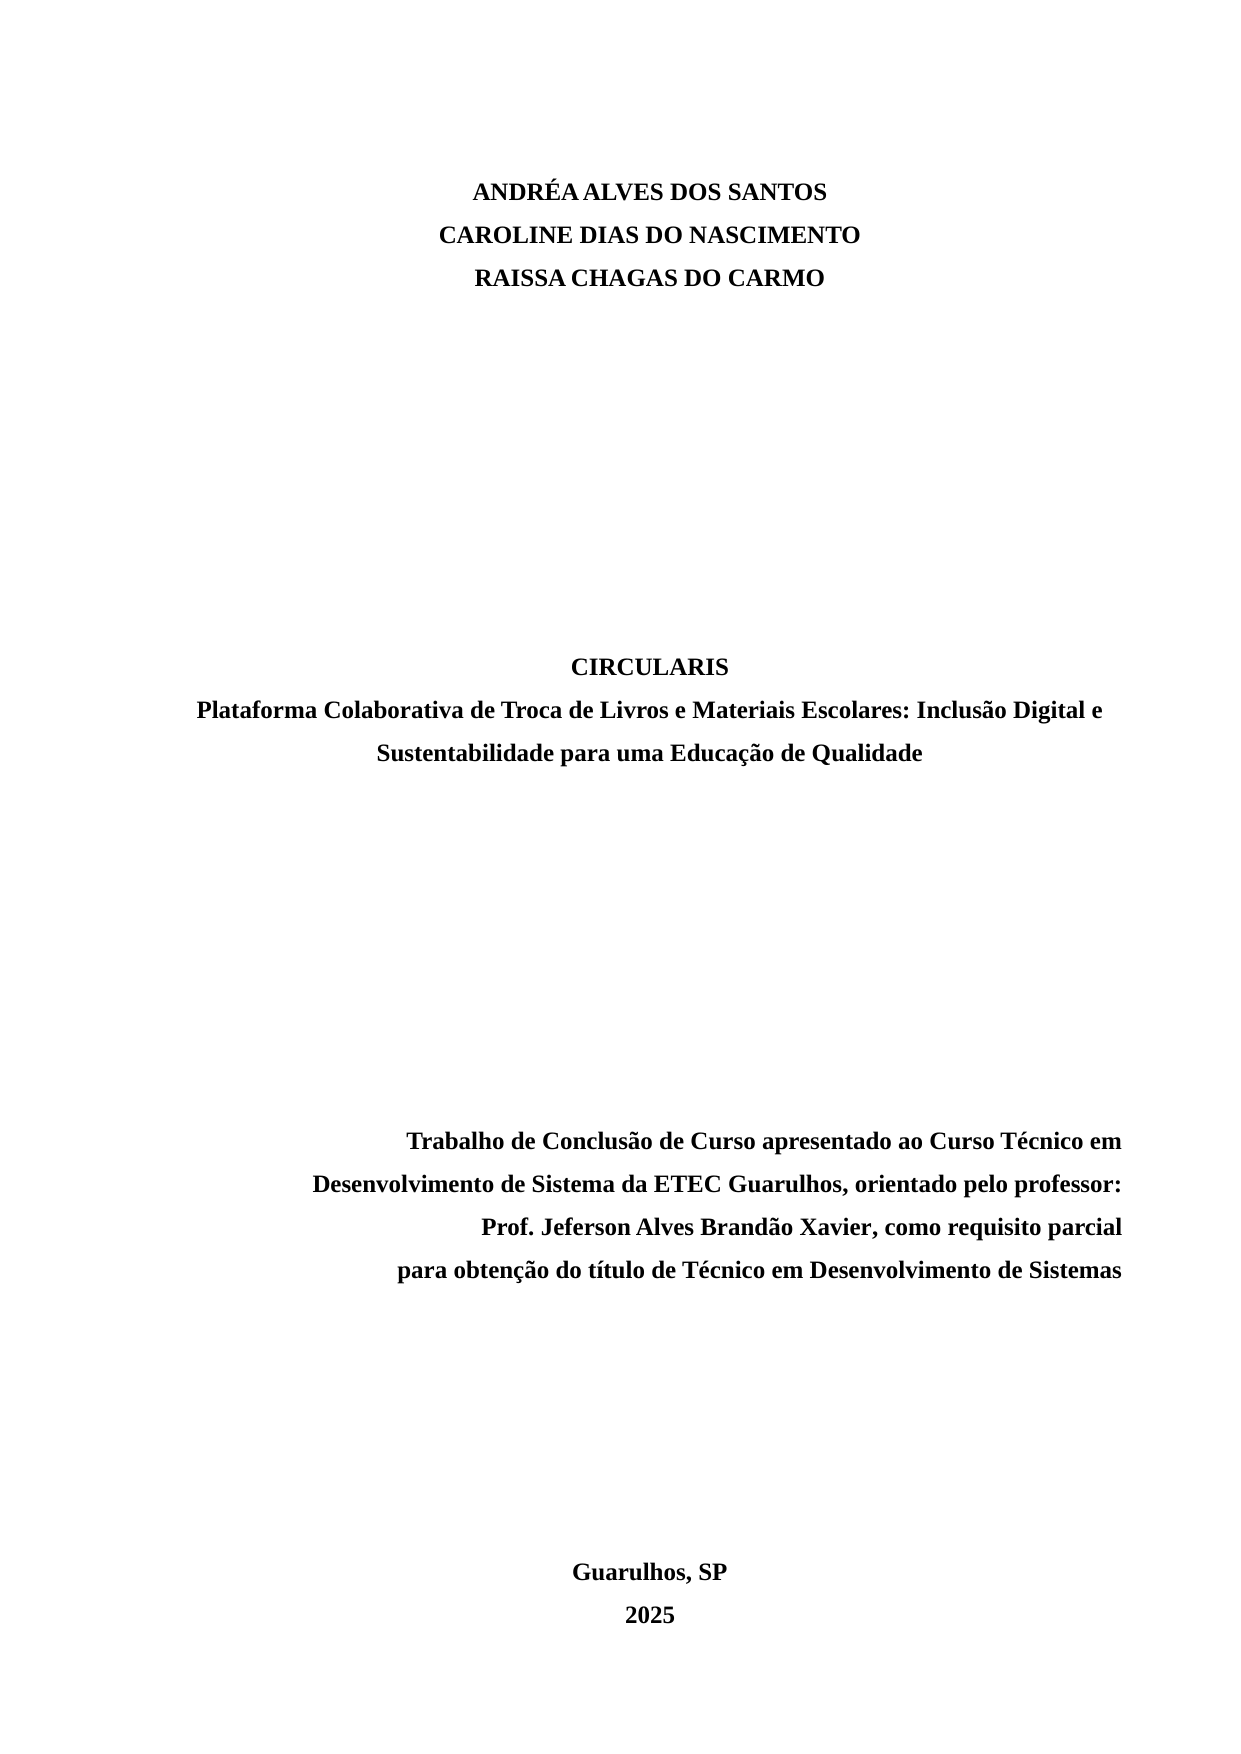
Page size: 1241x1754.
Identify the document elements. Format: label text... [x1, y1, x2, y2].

text Guarulhos, SP [177, 1557, 1122, 1586]
text para obtenção do título de Técnico em Desenvolvimento de Sistemas [177, 1255, 1122, 1284]
text Plataforma Colaborativa de Troca de Livros e Materiais Escolares: Inclusão Digital e Sustentabilidade para uma Educação de Qualidade [177, 695, 1122, 767]
text CAROLINE DIAS DO NASCIMENTO [177, 220, 1122, 249]
text ANDRÉA ALVES DOS SANTOS [177, 177, 1122, 206]
text Prof. Jeferson Alves Brandão Xavier, como requisito parcial [177, 1212, 1122, 1241]
text RAISSA CHAGAS DO CARMO [177, 263, 1122, 292]
text Desenvolvimento de Sistema da ETEC Guarulhos, orientado pelo professor: [177, 1169, 1122, 1198]
text CIRCULARIS [177, 652, 1122, 680]
text 2025 [177, 1600, 1122, 1629]
text Trabalho de Conclusão de Curso apresentado ao Curso Técnico em [177, 1126, 1122, 1155]
